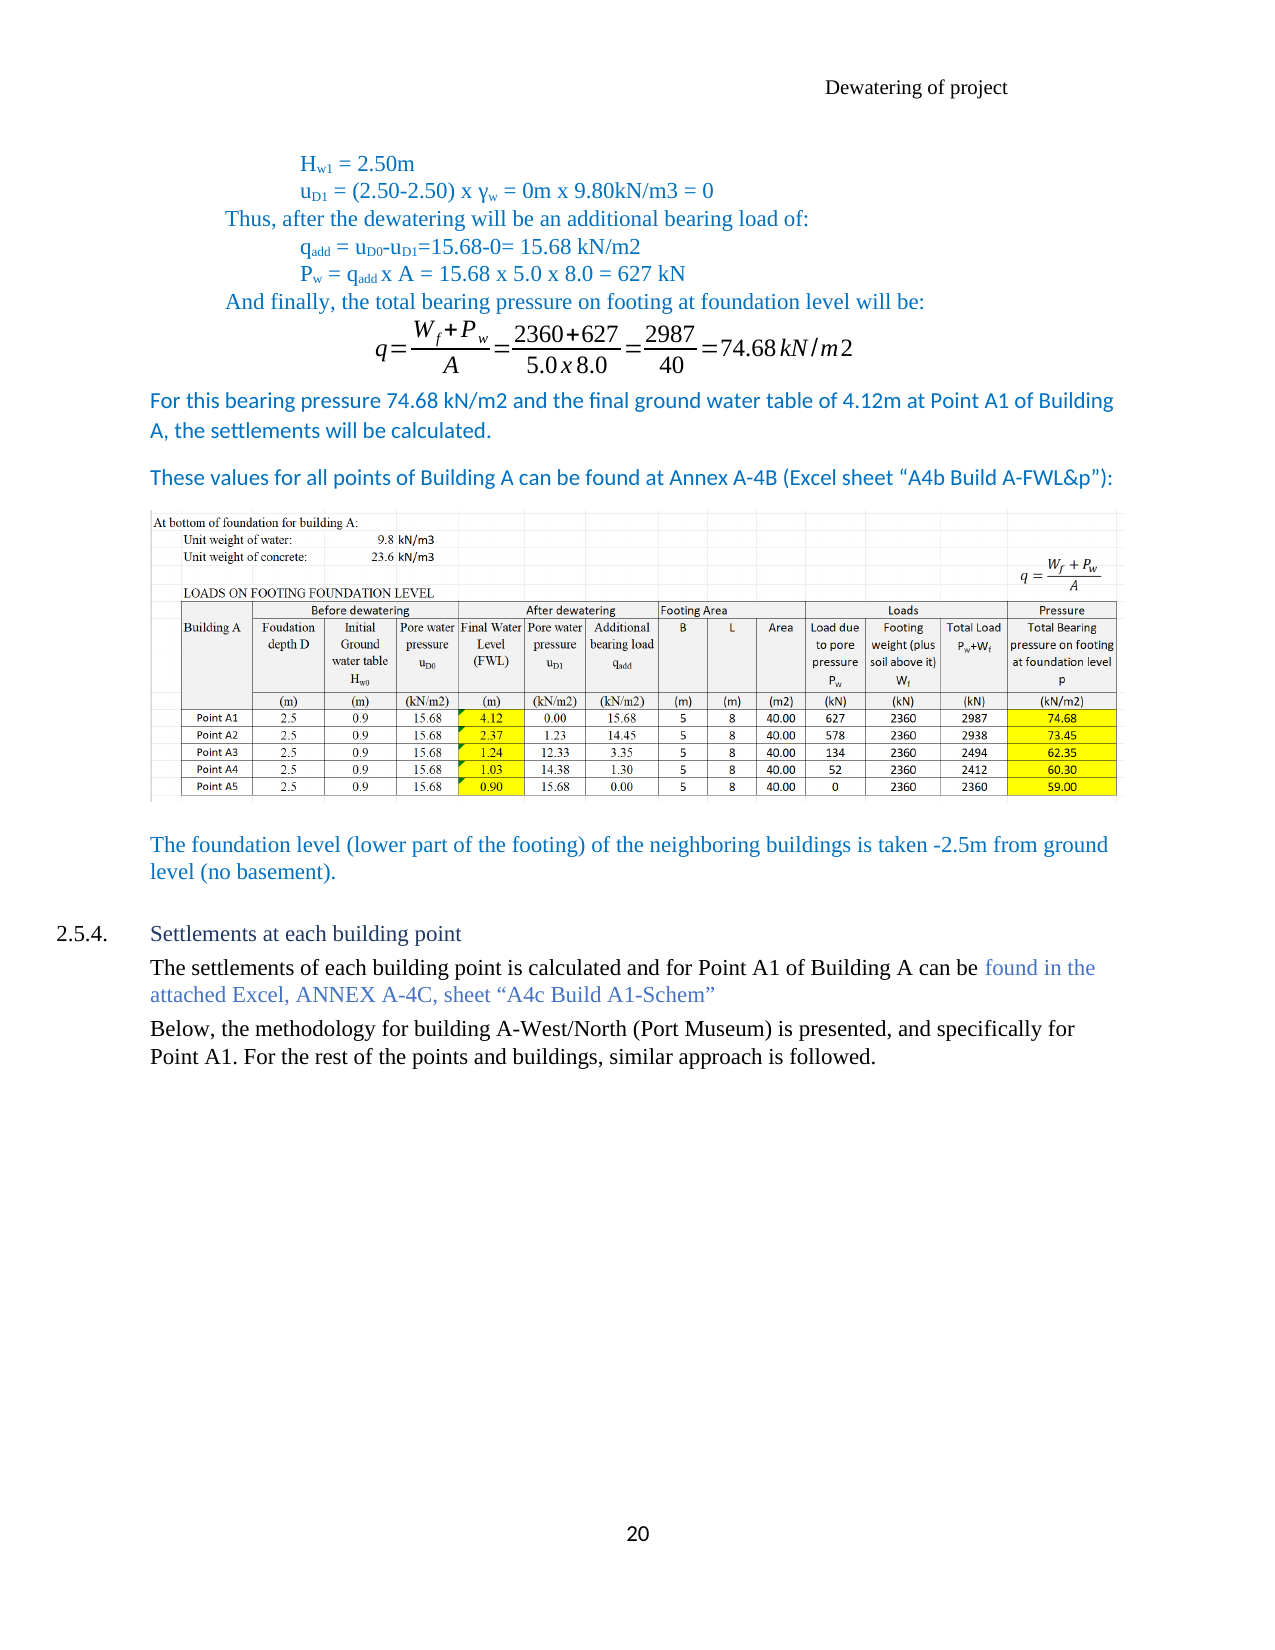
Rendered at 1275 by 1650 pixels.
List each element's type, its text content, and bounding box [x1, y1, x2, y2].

subtitle Settlements at each building point [56, 920, 1125, 946]
list Pw = qadd x A = 15.68 x 5.0 x 8.0 = 627 kN [225, 260, 1125, 287]
text Below, the methodology for building A-West/North (Port Museum) is presented, and specifically for Point A1. For the rest of the points and buildings, similar approach is followed. [150, 1015, 1125, 1069]
list uD1 = (2.50-2.50) x γw = 0m x 9.80kN/m3 = 0 [300, 178, 1125, 204]
list The foundation level (lower part of the footing) of the neighboring buildings is taken -2.5m from ground level (no basement). [150, 831, 1125, 885]
list Thus, after the dewatering will be an additional bearing load of: [225, 205, 1125, 232]
text For this bearing pressure 74.68 kN/m2 and the final ground water table of 4.12m at Point A1 of Building A, the settlements will be calculated. [150, 386, 1125, 444]
list qadd = uD0-uD1=15.68-0= 15.68 kN/m2 [225, 233, 1125, 259]
text These values for all points of Building A can be found at Annex A-4B (Excel sheet “A4b Build A-FWL&p”): [150, 463, 1125, 491]
list And finally, the total bearing pressure on footing at foundation level will be: [225, 288, 1125, 314]
list The settlements of each building point is calculated and for Point A1 of Building A can be found in the attached Excel, ANNEX A-4C, sheet “A4c Build A1-Schem” [150, 954, 1125, 1008]
list Hw1 = 2.50m [300, 150, 1125, 176]
picture [150, 510, 1125, 802]
